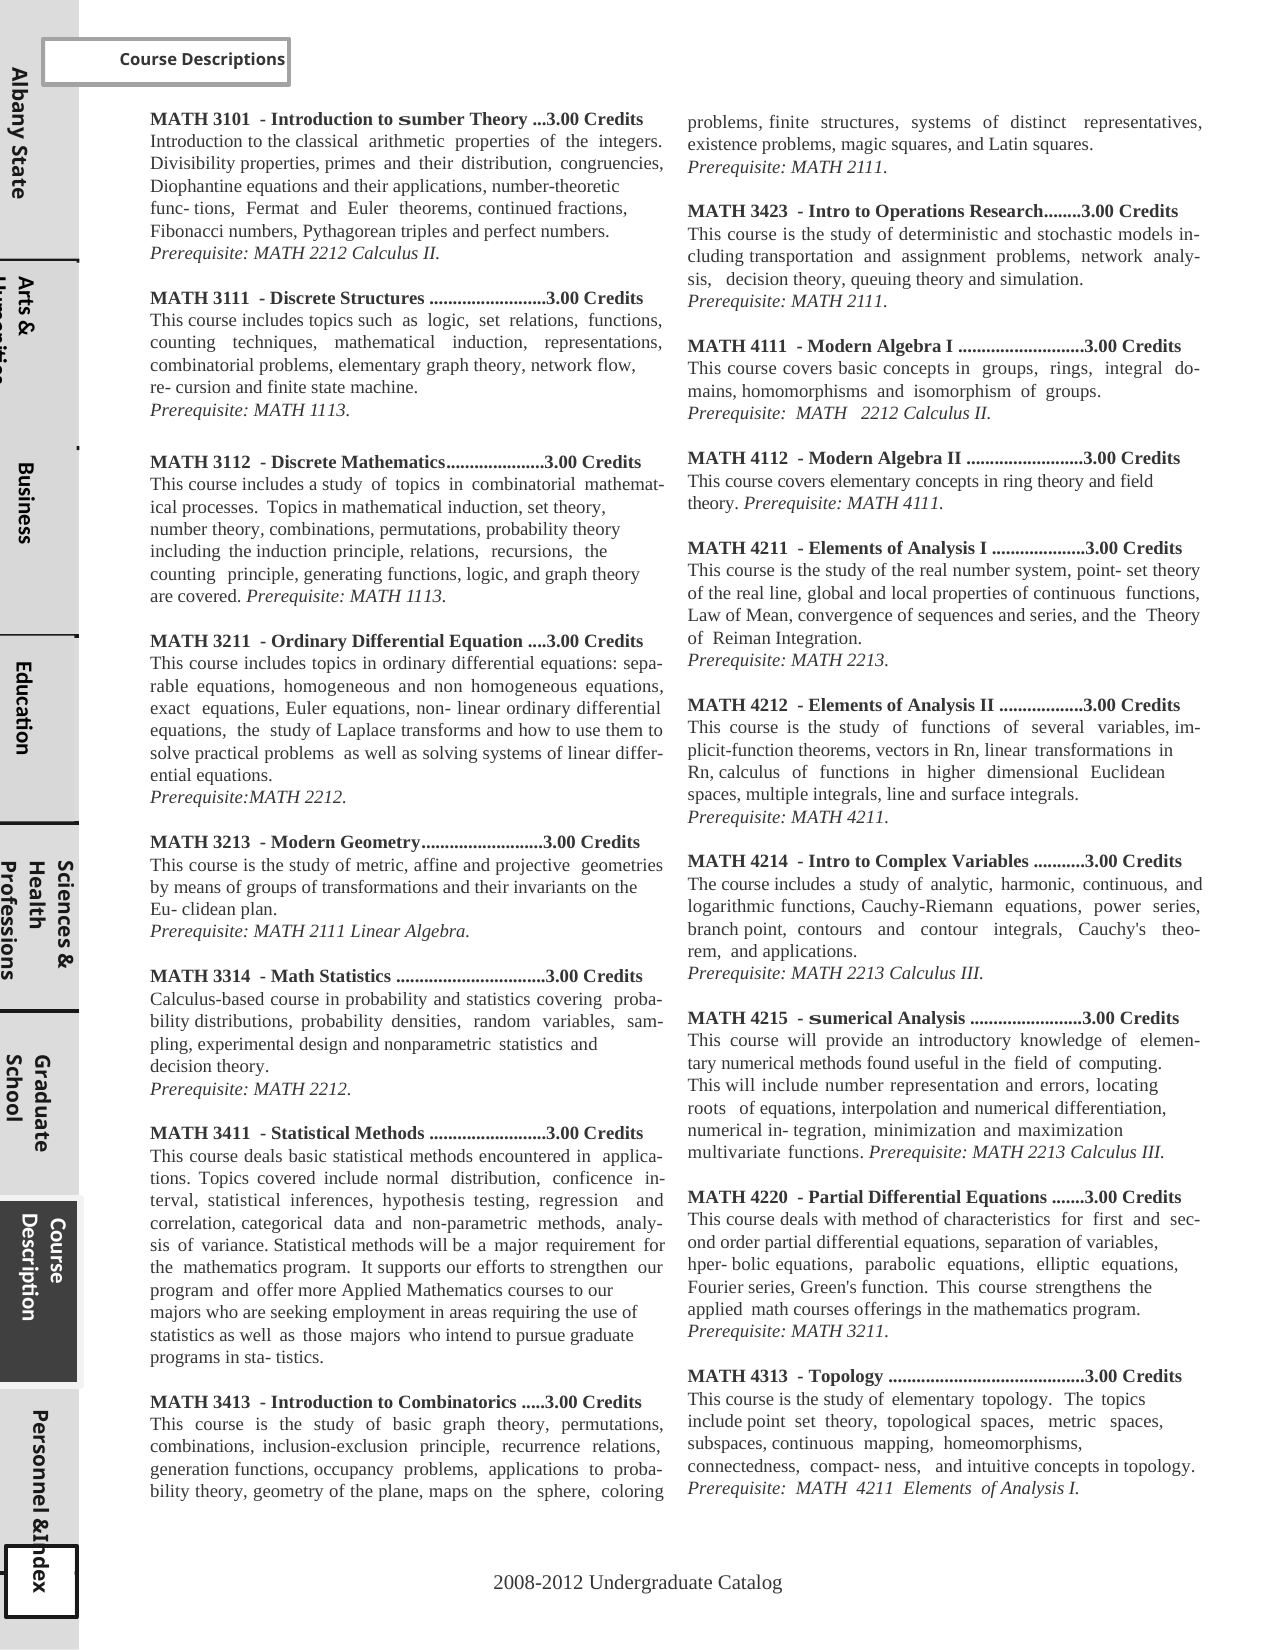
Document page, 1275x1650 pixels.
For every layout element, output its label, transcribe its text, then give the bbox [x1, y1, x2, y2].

text MATH 3213 - Modern Geometry..........................3.00 Credits This course is the study of metric, affine and projective geometries by means of groups of transformations and their invariants on the Eu- clidean plan. [150, 831, 666, 920]
text MATH 4215 - sumerical Analysis ........................3.00 Credits This course will provide an introductory knowledge of elemen- tary numerical methods found useful in the field of computing. This will include number representation and errors, locating roots of equations, interpolation and numerical differentiation, numerical in- tegration, minimization and maximization multivariate functions. Prerequisite: MATH 2213 Calculus III. [687, 1007, 1203, 1163]
text MATH 4112 - Modern Algebra II .........................3.00 Credits This course covers elementary concepts in ring theory and field theory. Prerequisite: MATH 4111. [687, 447, 1203, 514]
text Course Descriptions [119, 49, 1212, 69]
text Prerequisite: MATH 1113. [150, 398, 662, 420]
text MATH 4214 - Intro to Complex Variables ...........3.00 Credits The course includes a study of analytic, harmonic, continuous, and logarithmic functions, Cauchy-Riemann equations, power series, branch point, contours and contour integrals, Cauchy's theo- rem, and applications. [687, 850, 1203, 961]
text MATH 3112 - Discrete Mathematics.....................3.00 Credits This course includes a study of topics in combinatorial mathemat- ical processes. Topics in mathematical induction, set theory, number theory, combinations, permutations, probability theory including the induction principle, relations, recursions, the counting principle, generating functions, logic, and graph theory are covered. Prerequisite: MATH 1113. [150, 451, 666, 607]
text MATH 4111 - Modern Algebra I ...........................3.00 Credits This course covers basic concepts in groups, rings, integral do- mains, homomorphisms and isomorphism of groups. [687, 335, 1203, 401]
text MATH 3101 - Introduction to sumber Theory ...3.00 Credits Introduction to the classical arithmetic properties of the integers. Divisibility properties, primes and their distribution, congruencies, Diophantine equations and their applications, number-theoretic func- tions, Fermat and Euler theorems, continued fractions, Fibonacci numbers, Pythagorean triples and perfect numbers. [150, 107, 666, 241]
text Prerequisite: MATH 2212. [150, 1077, 662, 1099]
text Prerequisite: MATH 2213. [687, 649, 1212, 671]
text 2008-2012 Undergraduate Catalog [493, 1570, 1212, 1594]
text Prerequisite: MATH 2111. [687, 156, 1212, 177]
text MATH 3314 - Math Statistics ................................3.00 Credits Calculus-based course in probability and statistics covering proba- bility distributions, probability densities, random variables, sam- pling, experimental design and nonparametric statistics and decision theory. [150, 965, 666, 1077]
text Prerequisite: MATH 2111 Linear Algebra. [150, 921, 662, 942]
text Prerequisite: MATH 2213 Calculus III. [687, 962, 1212, 984]
text MATH 3111 - Discrete Structures .........................3.00 Credits This course includes topics such as logic, set relations, functions, counting techniques, mathematical induction, representations, combinatorial problems, elementary graph theory, network flow, re- cursion and finite state machine. [150, 287, 666, 398]
text Prerequisite: MATH 2212 Calculus II. [687, 402, 1212, 424]
text MATH 3211 - Ordinary Differential Equation ....3.00 Credits This course includes topics in ordinary differential equations: sepa- rable equations, homogeneous and non homogeneous equations, exact equations, Euler equations, non- linear ordinary differential equations, the study of Laplace transforms and how to use them to solve practical problems as well as solving systems of linear differ- ential equations. [150, 630, 666, 786]
text MATH 4211 - Elements of Analysis I ....................3.00 Credits This course is the study of the real number system, point- set theory of the real line, global and local properties of continuous functions, Law of Mean, convergence of sequences and series, and the Theory of Reiman Integration. [687, 537, 1203, 648]
text Prerequisite: MATH 4211 Elements of Analysis I. [687, 1477, 1212, 1498]
text Prerequisite: MATH 2212 Calculus II. [150, 242, 662, 263]
text MATH 3411 - Statistical Methods .........................3.00 Credits This course deals basic statistical methods encountered in applica- tions. Topics covered include normal distribution, conficence in- terval, statistical inferences, hypothesis testing, regression and correlation, categorical data and non-parametric methods, analy- sis of variance. Statistical methods will be a major requirement for the mathematics program. It supports our efforts to strengthen our program and offer more Applied Mathematics courses to our majors who are seeking employment in areas requiring the use of statistics as well as those majors who intend to pursue graduate programs in sta- tistics. [150, 1122, 666, 1368]
text MATH 4220 - Partial Differential Equations .......3.00 Credits This course deals with method of characteristics for first and sec- ond order partial differential equations, separation of variables, hper- bolic equations, parabolic equations, elliptic equations, Fourier series, Green's function. This course strengthens the applied math courses offerings in the mathematics program. [687, 1186, 1203, 1319]
text Prerequisite: MATH 2111. [687, 290, 1212, 312]
text MATH 3423 - Intro to Operations Research........3.00 Credits This course is the study of deterministic and stochastic models in- cluding transportation and assignment problems, network analy- sis, decision theory, queuing theory and simulation. [687, 200, 1203, 289]
text Prerequisite:MATH 2212. [150, 786, 662, 808]
text MATH 4212 - Elements of Analysis II ..................3.00 Credits This course is the study of functions of several variables, im- plicit-function theorems, vectors in Rn, linear transformations in Rn, calculus of functions in higher dimensional Euclidean spaces, multiple integrals, line and surface integrals. [687, 694, 1203, 805]
text problems, finite structures, systems of distinct representatives, existence problems, magic squares, and Latin squares. [687, 111, 1203, 155]
text Prerequisite: MATH 3211. [687, 1320, 1212, 1342]
text Prerequisite: MATH 4211. [687, 806, 1212, 827]
text MATH 3413 - Introduction to Combinatorics .....3.00 Credits This course is the study of basic graph theory, permutations, combinations, inclusion-exclusion principle, recurrence relations, generation functions, occupancy problems, applications to proba- bility theory, geometry of the plane, maps on the sphere, coloring [150, 1391, 666, 1502]
text MATH 4313 - Topology ..........................................3.00 Credits This course is the study of elementary topology. The topics include point set theory, topological spaces, metric spaces, subspaces, continuous mapping, homeomorphisms, connectedness, compact- ness, and intuitive concepts in topology. [687, 1365, 1203, 1476]
